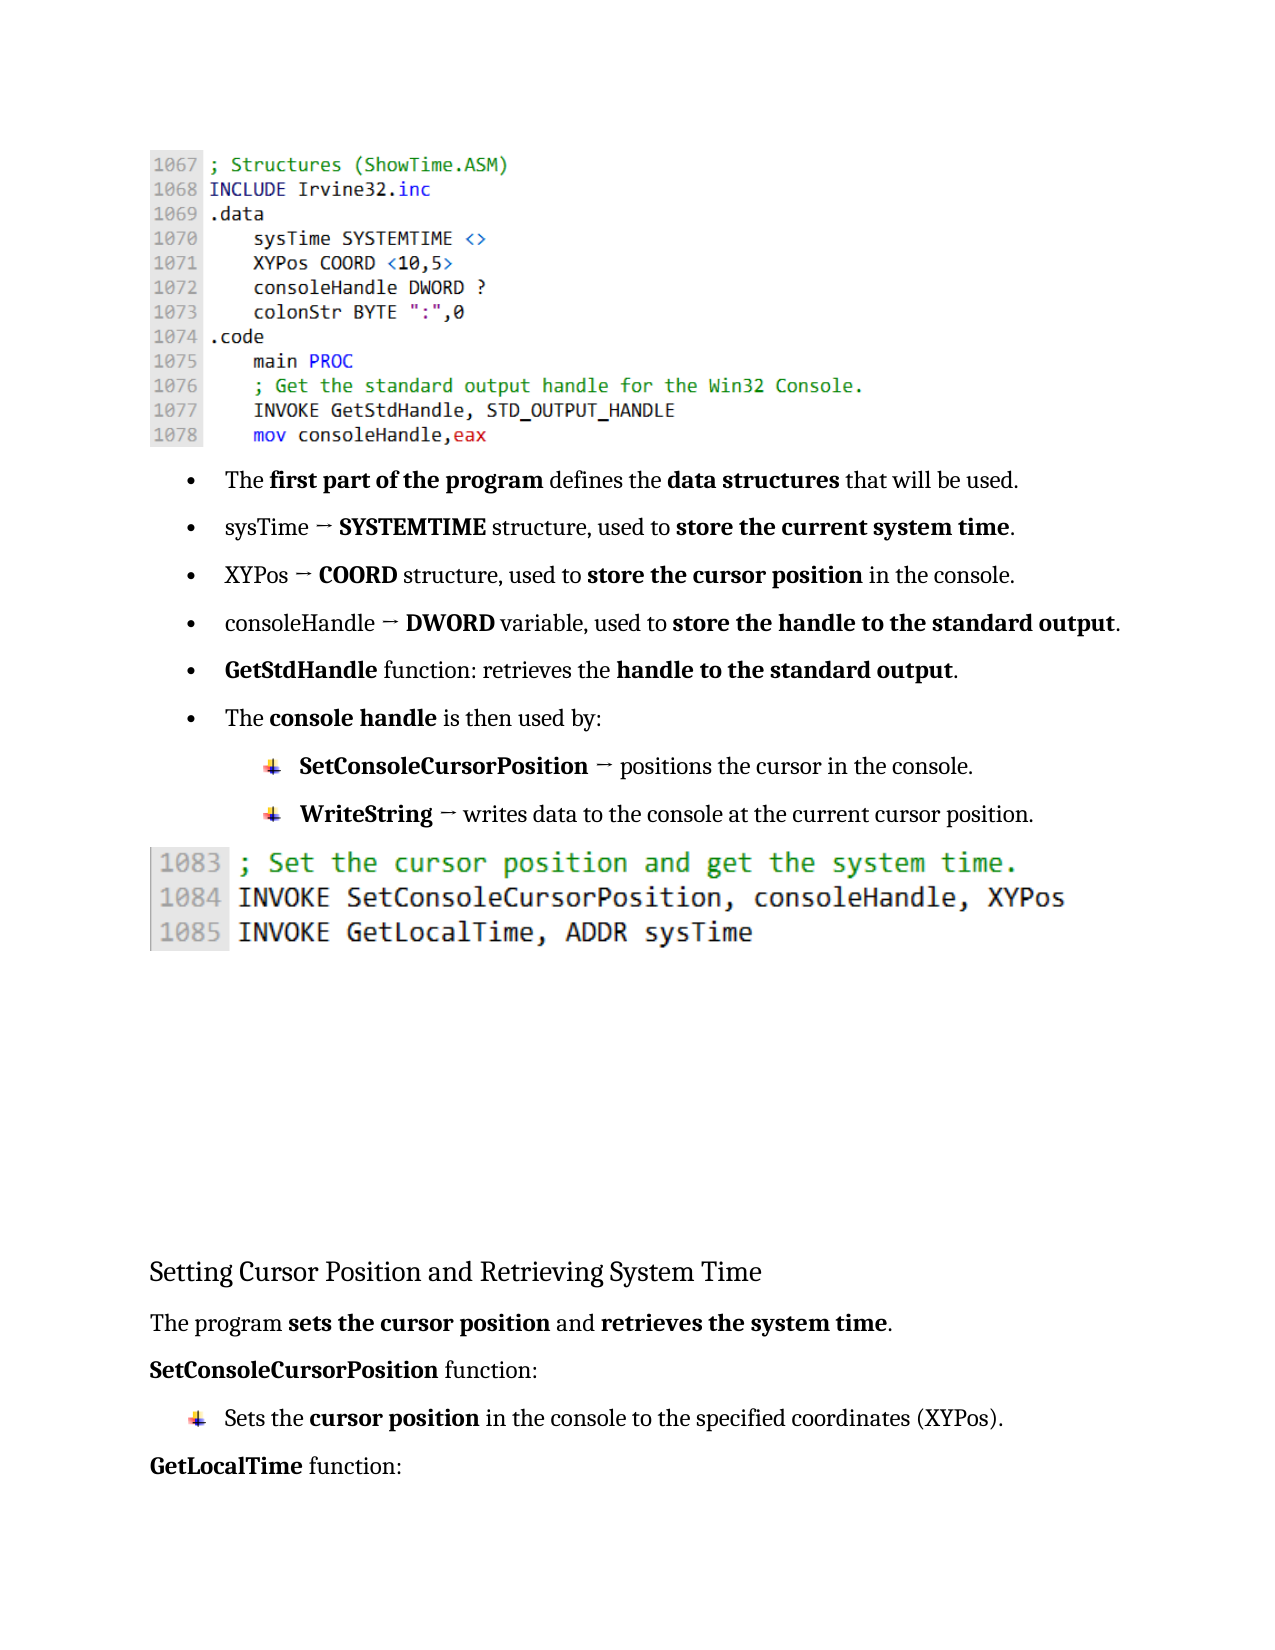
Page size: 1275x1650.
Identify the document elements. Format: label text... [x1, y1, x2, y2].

list XYPos → COORD structure, used to store the cursor position in the console. [187, 561, 1125, 590]
picture [150, 150, 879, 447]
picture [188, 1409, 206, 1427]
list The console handle is then used by: [187, 704, 1125, 733]
picture [263, 757, 281, 775]
text The program sets the cursor position and retrieves the system time. [150, 1308, 1125, 1337]
list consoleHandle → DWORD variable, used to store the handle to the standard output. [187, 609, 1125, 637]
text Setting Cursor Position and Retrieving System Time [150, 1256, 1125, 1289]
list The first part of the program defines the data structures that will be used. [187, 466, 1125, 494]
picture [150, 847, 1118, 951]
picture [263, 805, 281, 822]
text SetConsoleCursorPosition function: [150, 1356, 1125, 1385]
list SetConsoleCursorPosition → positions the cursor in the console. [262, 752, 1125, 781]
list GetStdHandle function: retrieves the handle to the standard output. [187, 656, 1125, 685]
list Sets the cursor position in the console to the specified coordinates (XYPos). [187, 1404, 1125, 1433]
list sysTime → SYSTEMTIME structure, used to store the current system time. [187, 513, 1125, 542]
text GetLocalTime function: [150, 1452, 1125, 1480]
list WriteString → writes data to the console at the current cursor position. [262, 799, 1125, 828]
